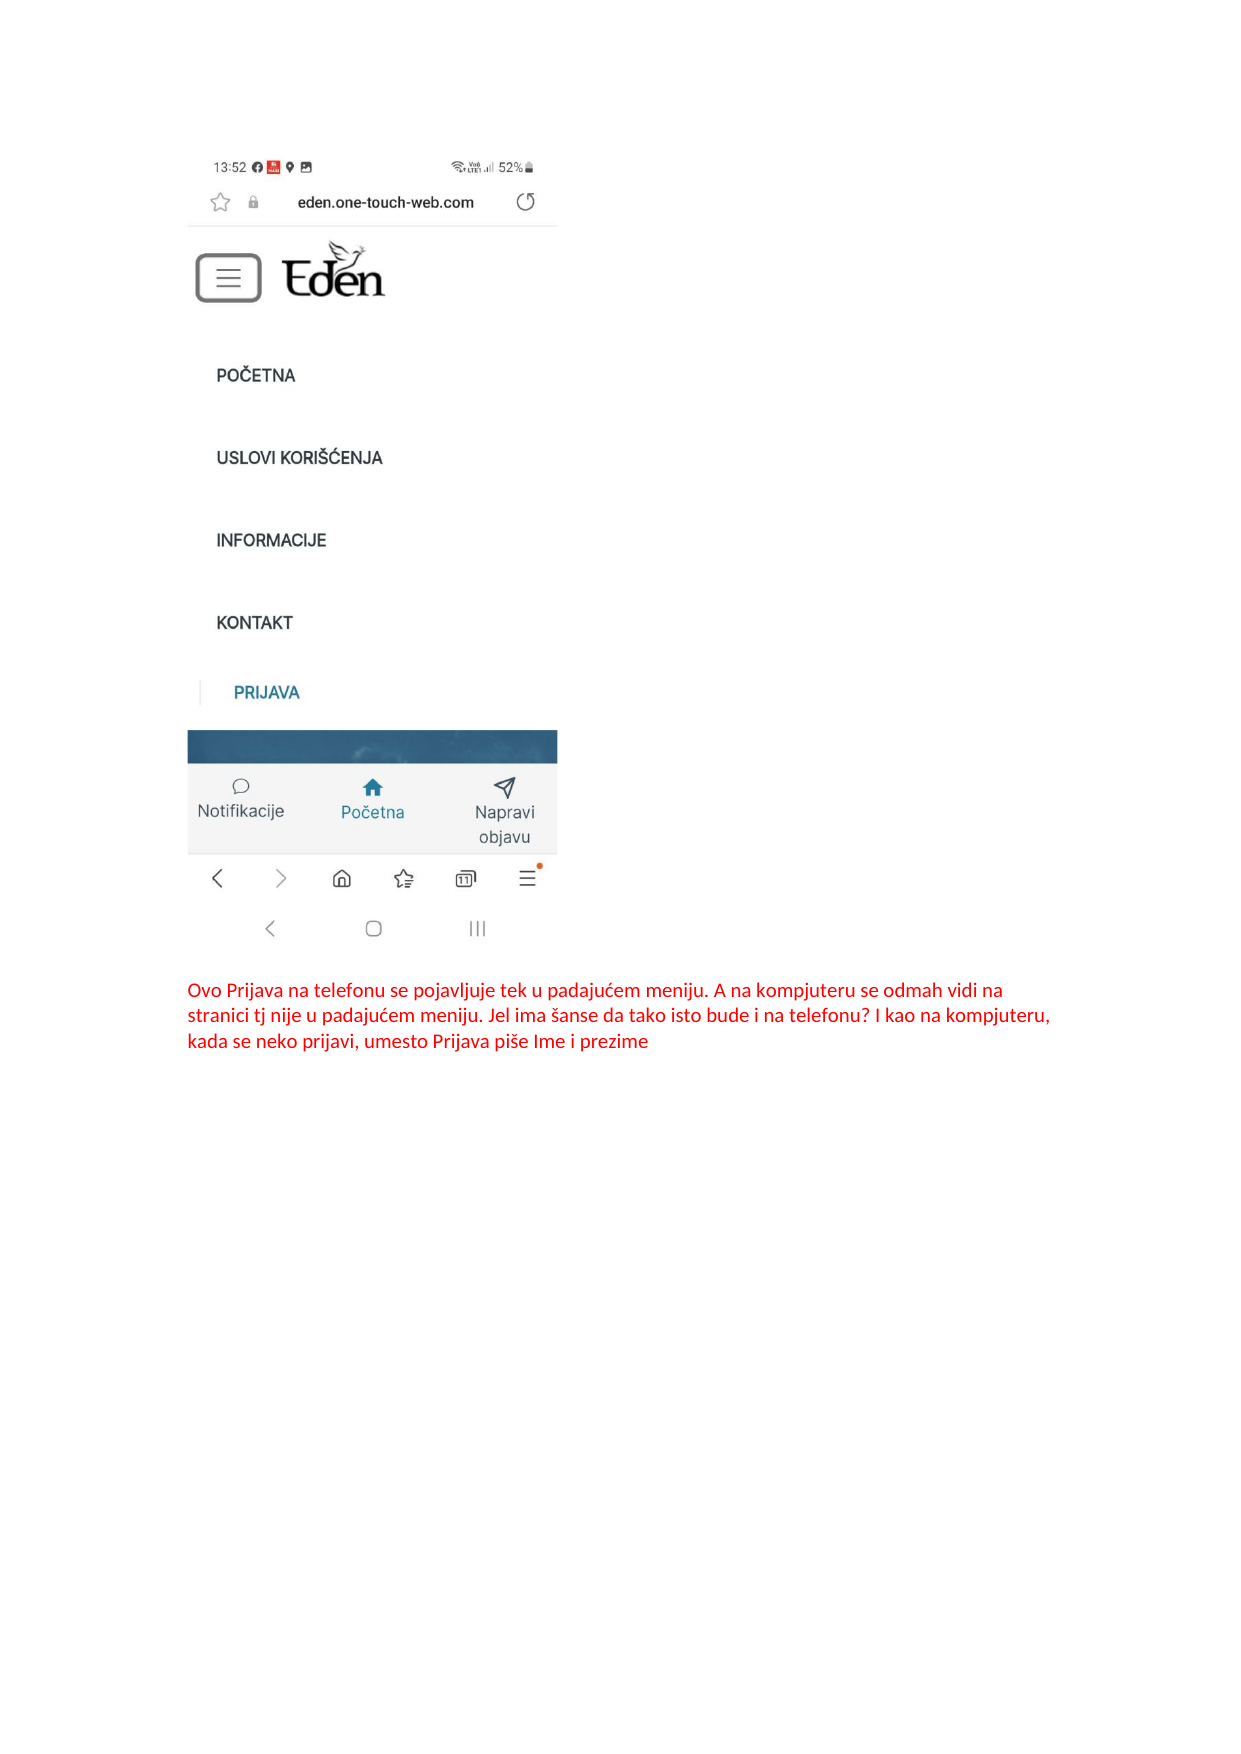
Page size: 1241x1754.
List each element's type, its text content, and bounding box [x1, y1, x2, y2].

picture [187, 150, 558, 952]
text Ovo Prijava na telefonu se pojavljuje tek u padajućem meniju. A na kompjuteru se odmah vidi na stranici tj nije u padajućem meniju. Jel ima šanse da tako isto bude i na telefonu? I kao na kompjuteru, kada se neko prijavi, umesto Prijava piše Ime i prezime [187, 977, 1053, 1053]
